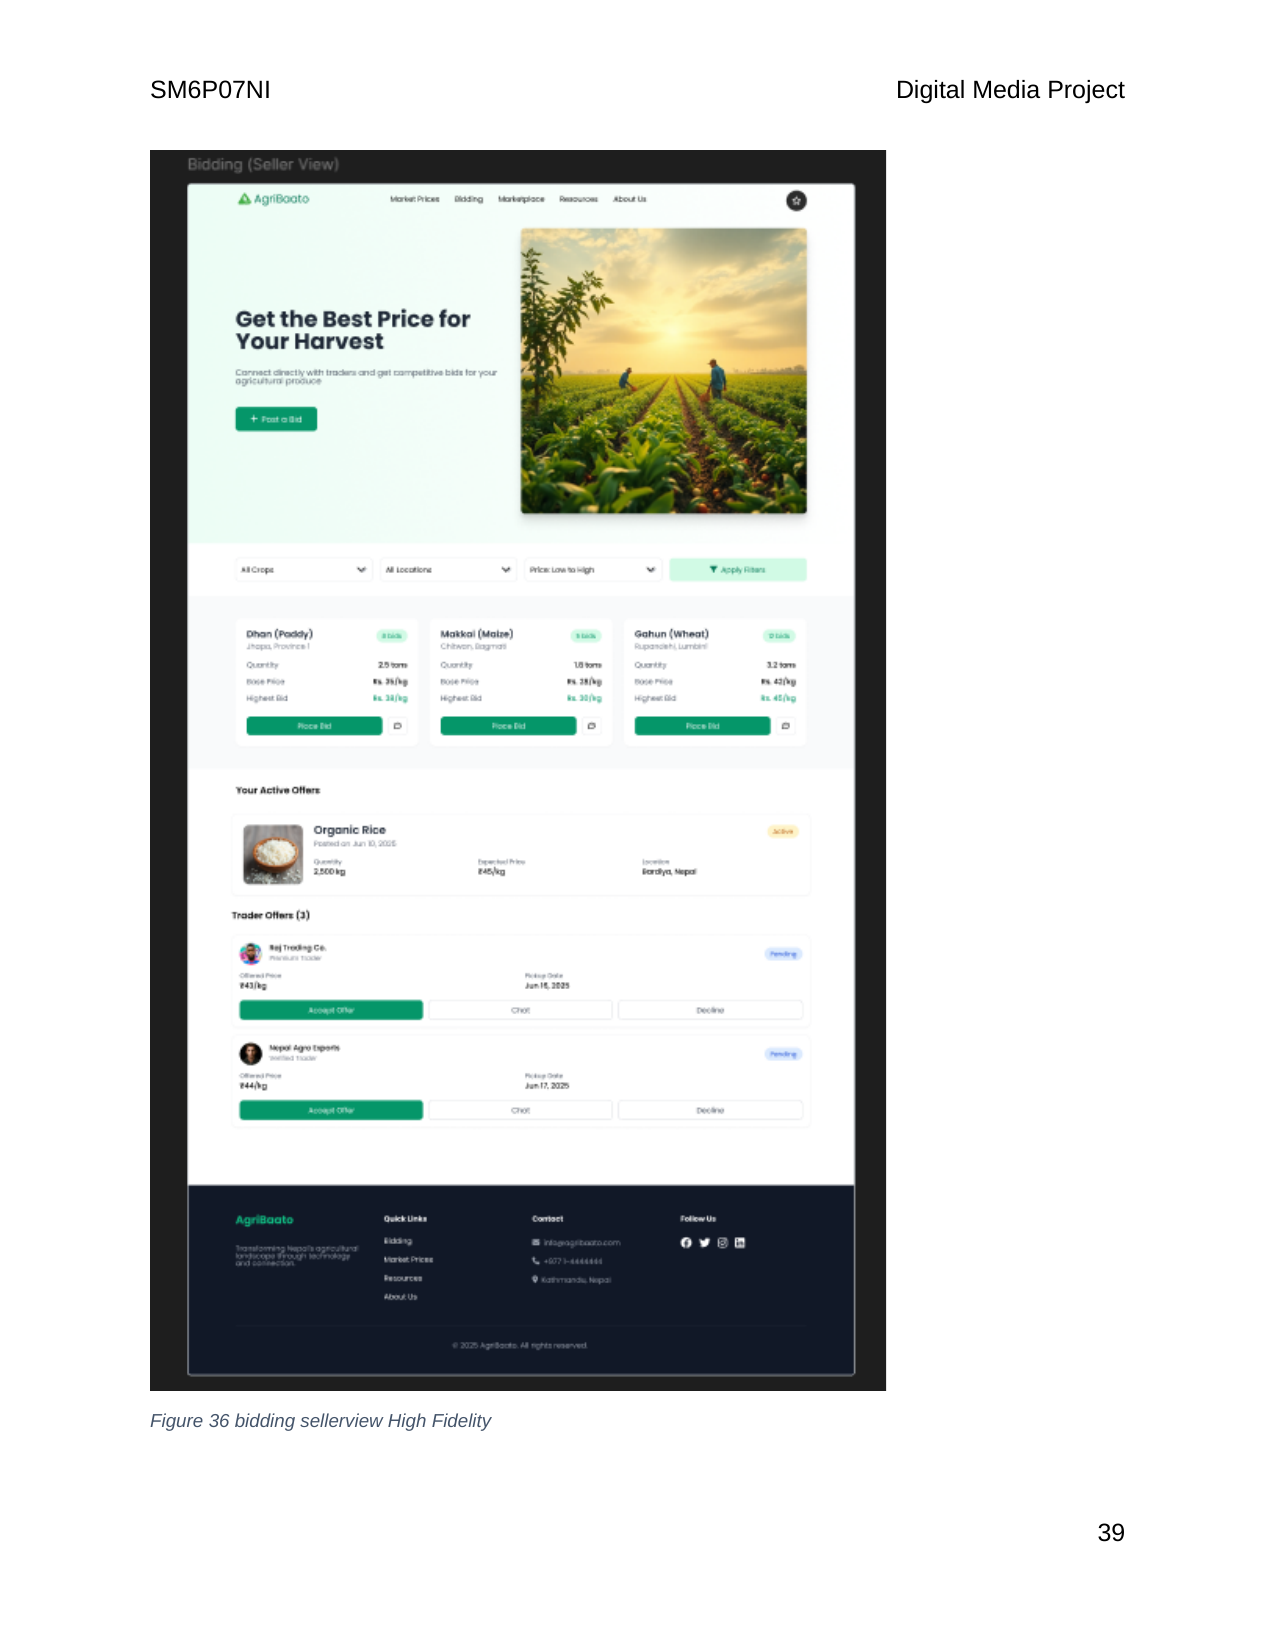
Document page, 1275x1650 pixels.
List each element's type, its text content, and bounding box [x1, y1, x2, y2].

text Figure 36 bidding sellerview High Fidelity [150, 1410, 1125, 1431]
picture [150, 150, 887, 1391]
